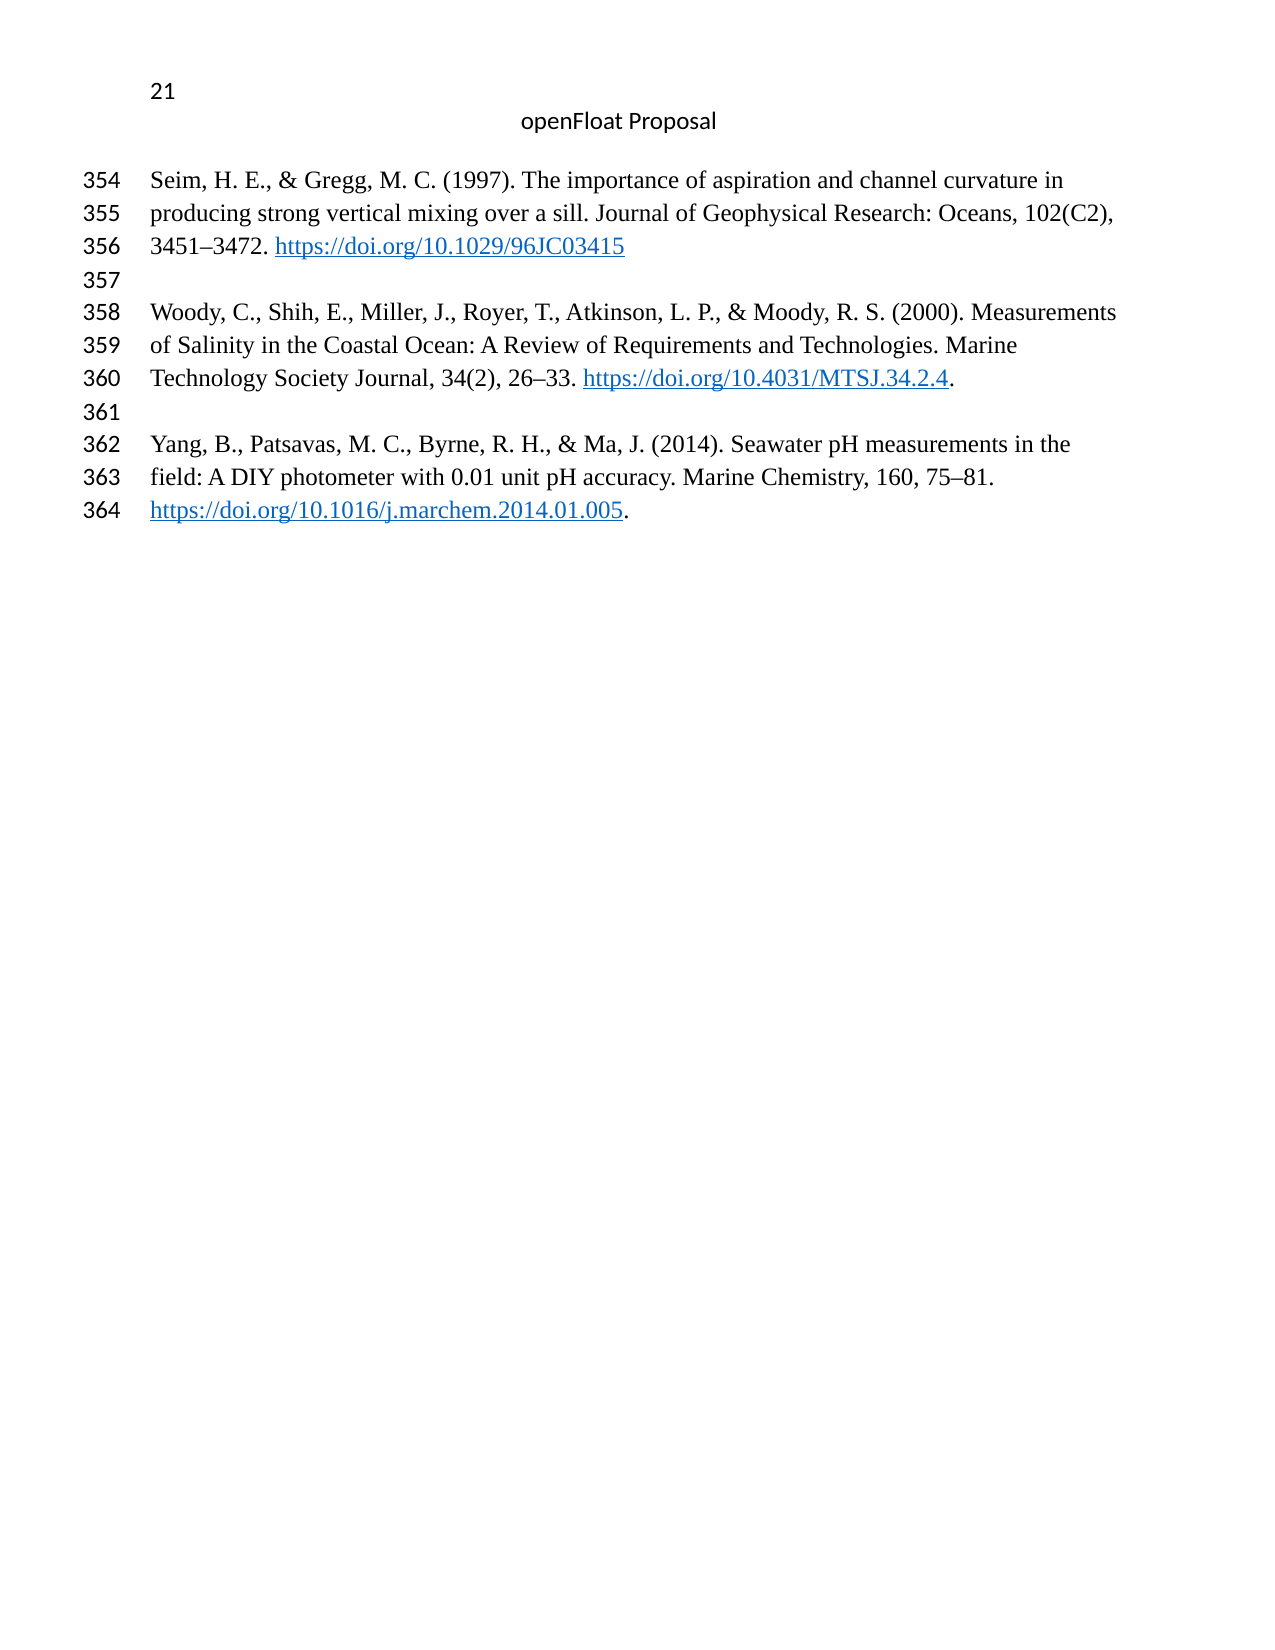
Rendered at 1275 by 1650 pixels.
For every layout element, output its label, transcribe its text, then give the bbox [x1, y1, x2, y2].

text Woody, C., Shih, E., Miller, J., Royer, T., Atkinson, L. P., & Moody, R. S. (2000). Measurements of Salinity in the Coastal Ocean: A Review of Requirements and Technologies. Marine Technology Society Journal, 34(2), 26–33. https://doi.org/10.4031/MTSJ.34.2.4. [150, 297, 1125, 392]
text Seim, H. E., & Gregg, M. C. (1997). The importance of aspiration and channel curvature in producing strong vertical mixing over a sill. Journal of Geophysical Research: Oceans, 102(C2), 3451–3472. https://doi.org/10.1029/96JC03415 [150, 165, 1125, 259]
text Yang, B., Patsavas, M. C., Byrne, R. H., & Ma, J. (2014). Seawater pH measurements in the field: A DIY photometer with 0.01 unit pH accuracy. Marine Chemistry, 160, 75–81. https://doi.org/10.1016/j.marchem.2014.01.005. [150, 429, 1125, 524]
